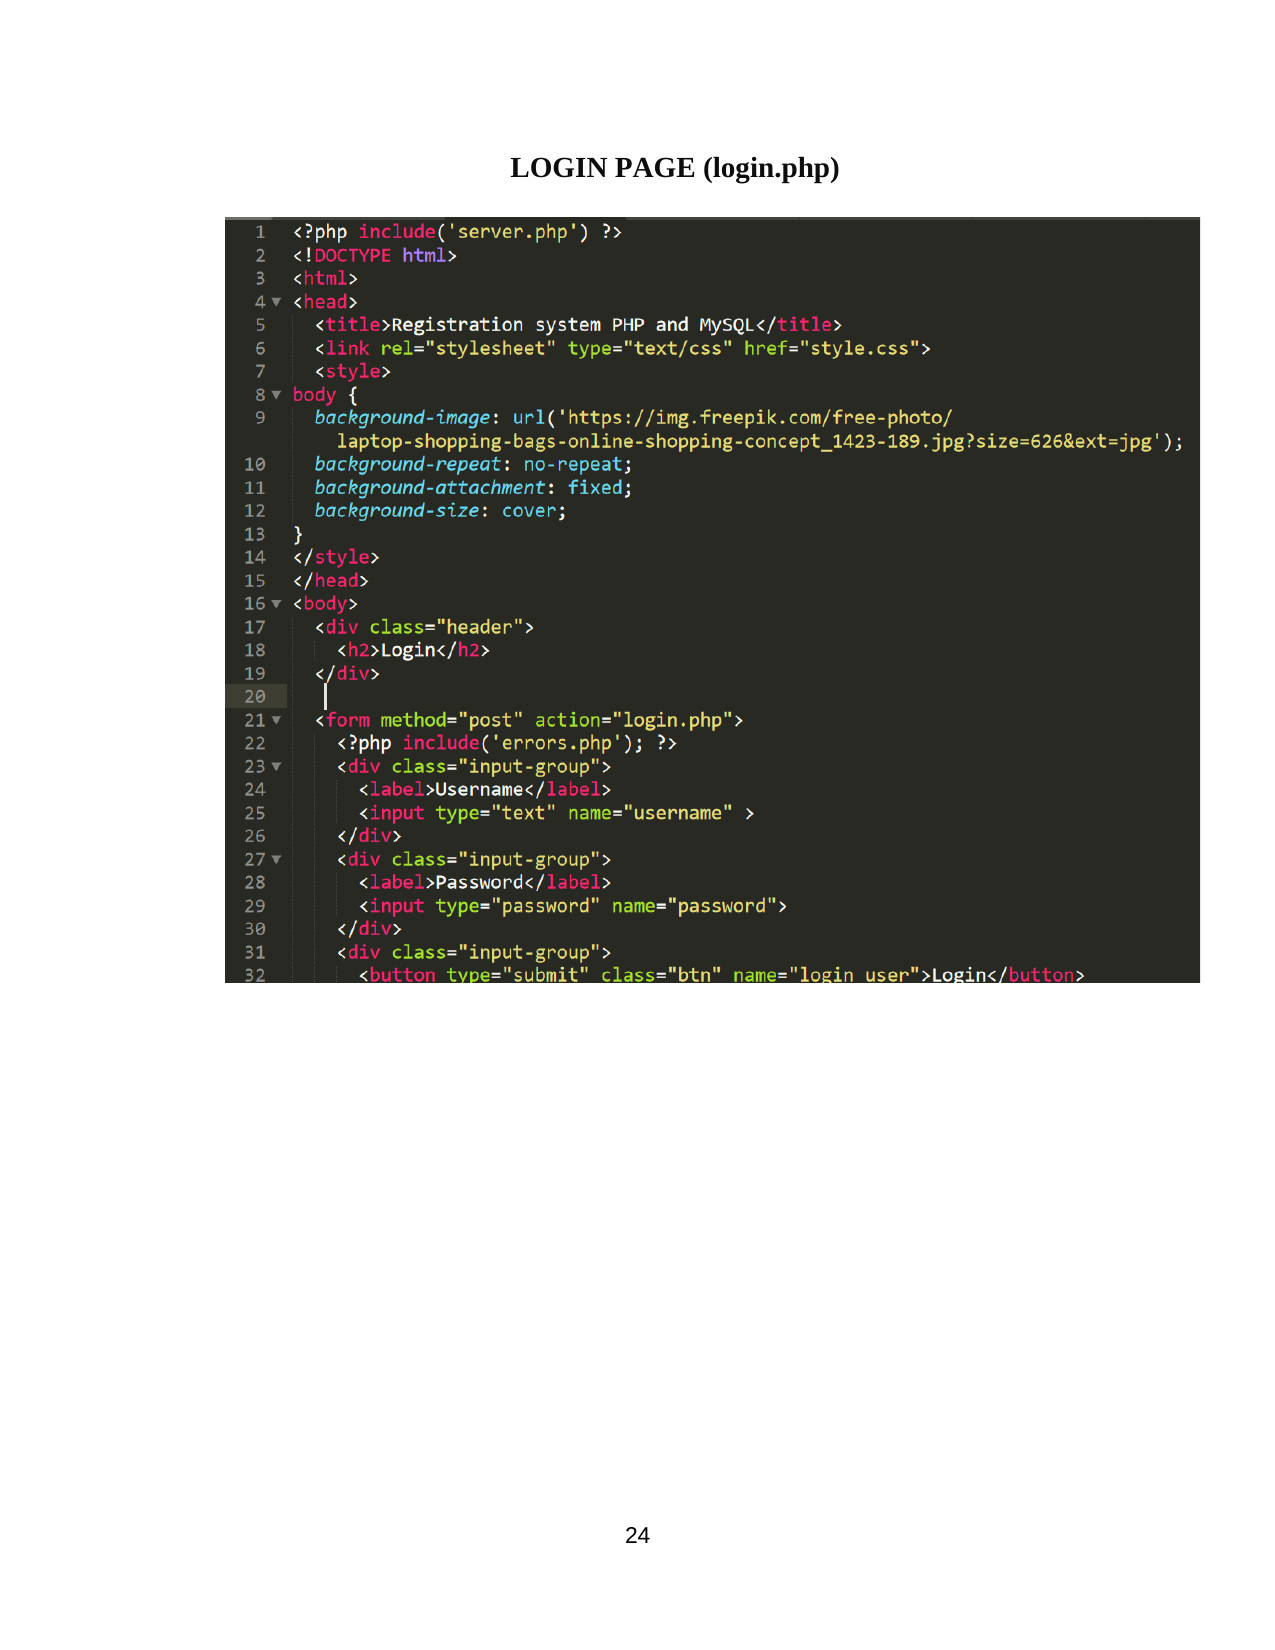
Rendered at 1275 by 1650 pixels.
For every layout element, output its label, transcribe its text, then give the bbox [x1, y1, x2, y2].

picture [225, 217, 1200, 983]
text LOGIN PAGE (login.php) [225, 150, 1125, 183]
